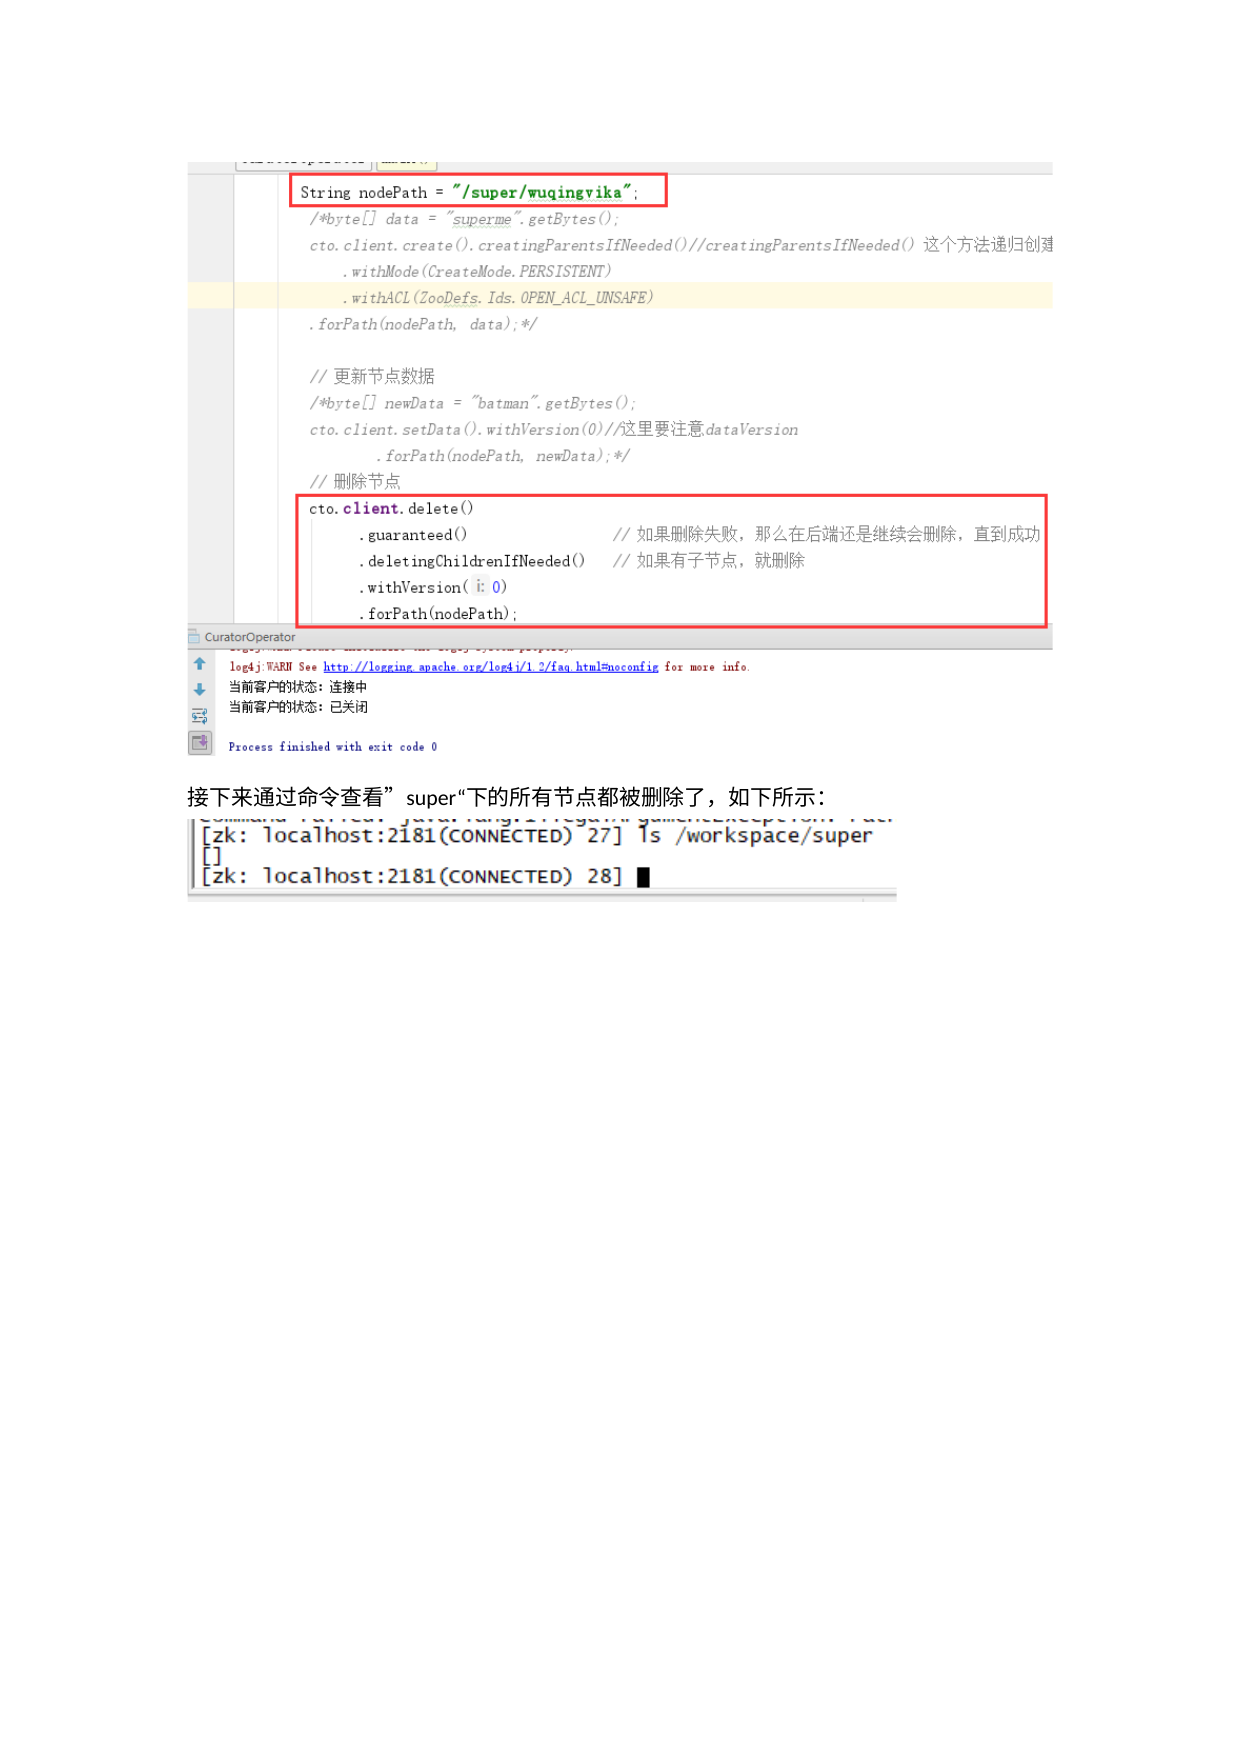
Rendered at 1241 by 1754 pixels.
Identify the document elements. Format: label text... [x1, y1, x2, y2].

text 接下来通过命令查看”super“下的所有节点都被删除了，如下所示： [187, 779, 1053, 812]
picture [187, 162, 1053, 756]
picture [187, 819, 897, 902]
